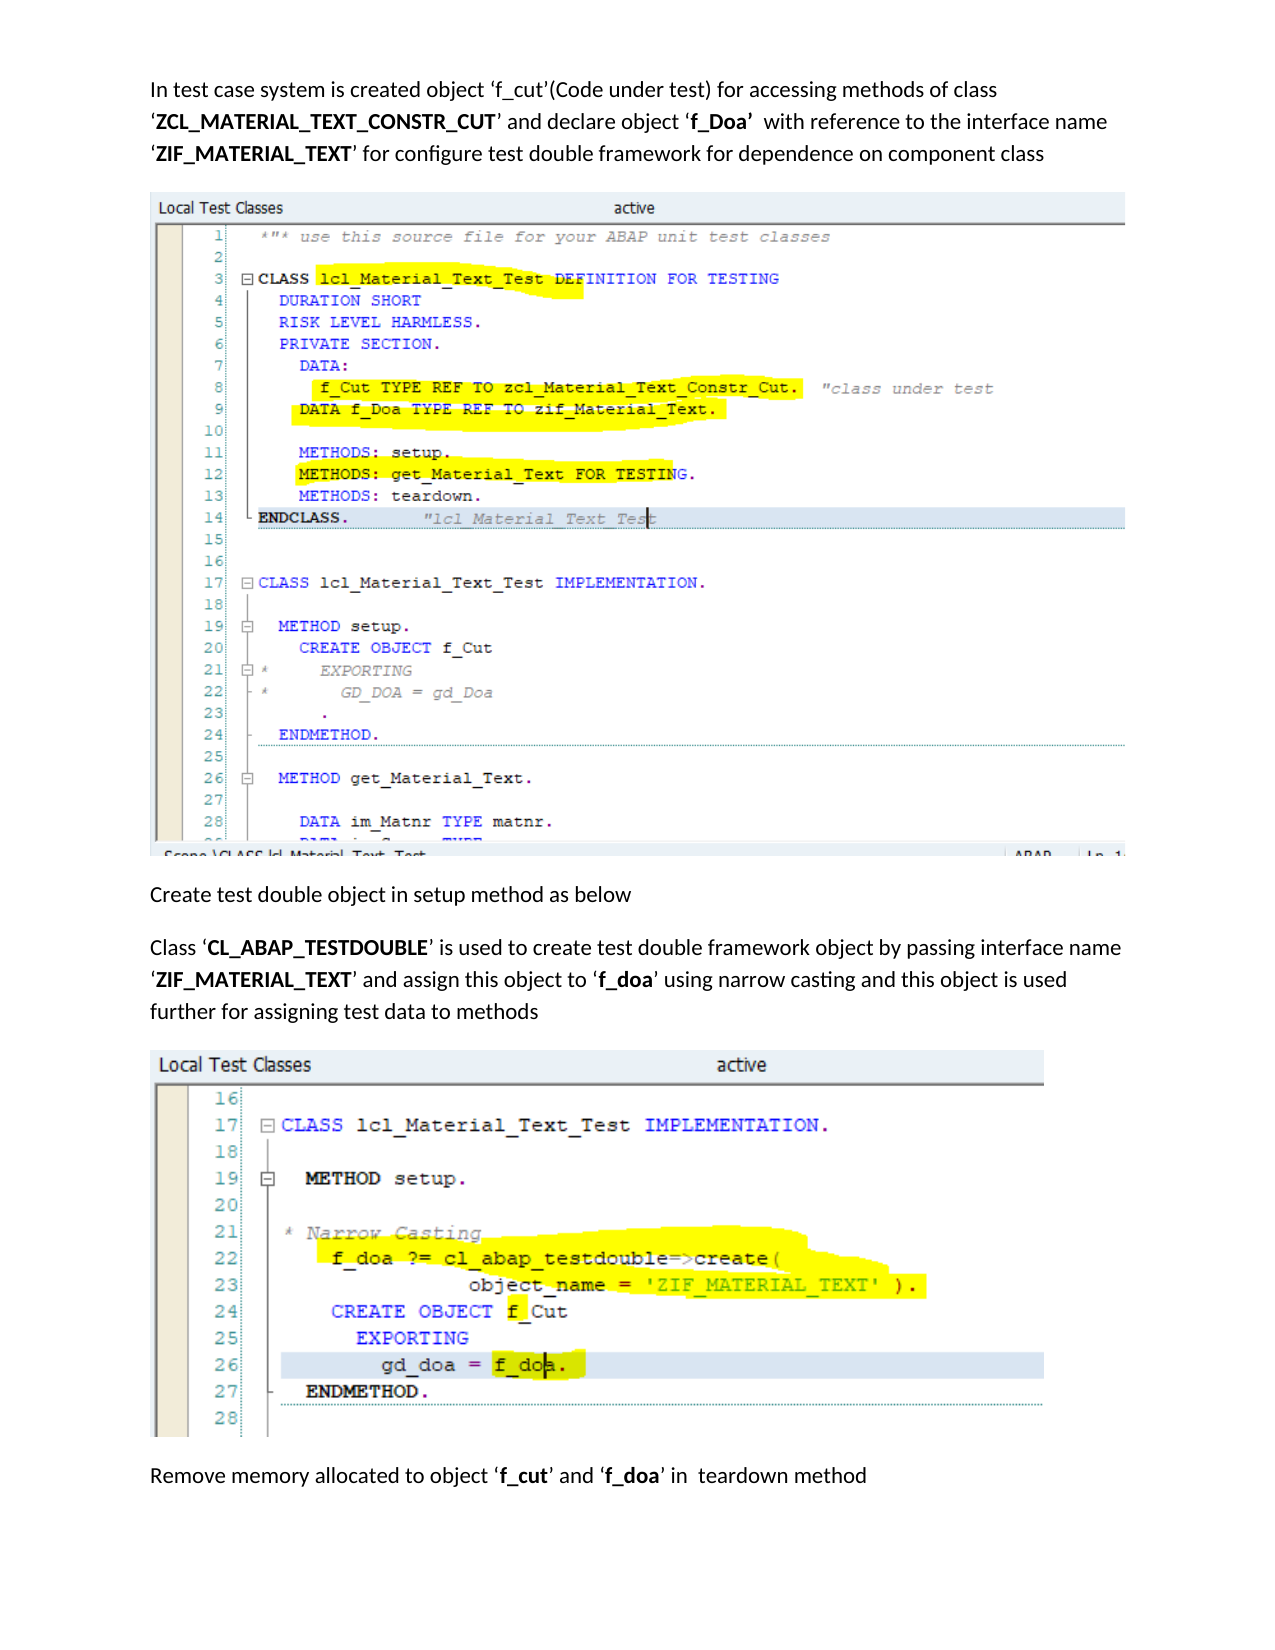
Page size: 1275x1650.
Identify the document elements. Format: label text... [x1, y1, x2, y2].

text Remove memory allocated to object ‘f_cut’ and ‘f_doa’ in teardown method [150, 1461, 1125, 1489]
picture [150, 1050, 1044, 1437]
text In test case system is created object ‘f_cut’(Code under test) for accessing methods of class ‘ZCL_MATERIAL_TEXT_CONSTR_CUT’ and declare object ‘f_Doa’ with reference to the interface name ‘ZIF_MATERIAL_TEXT’ for configure test double framework for dependence on component class [150, 75, 1125, 167]
text Create test double object in setup method as below [150, 880, 1125, 908]
picture [150, 192, 1125, 856]
text Class ‘CL_ABAP_TESTDOUBLE’ is used to create test double framework object by passing interface name ‘ZIF_MATERIAL_TEXT’ and assign this object to ‘f_doa’ using narrow casting and this object is used further for assigning test data to methods [150, 933, 1125, 1026]
